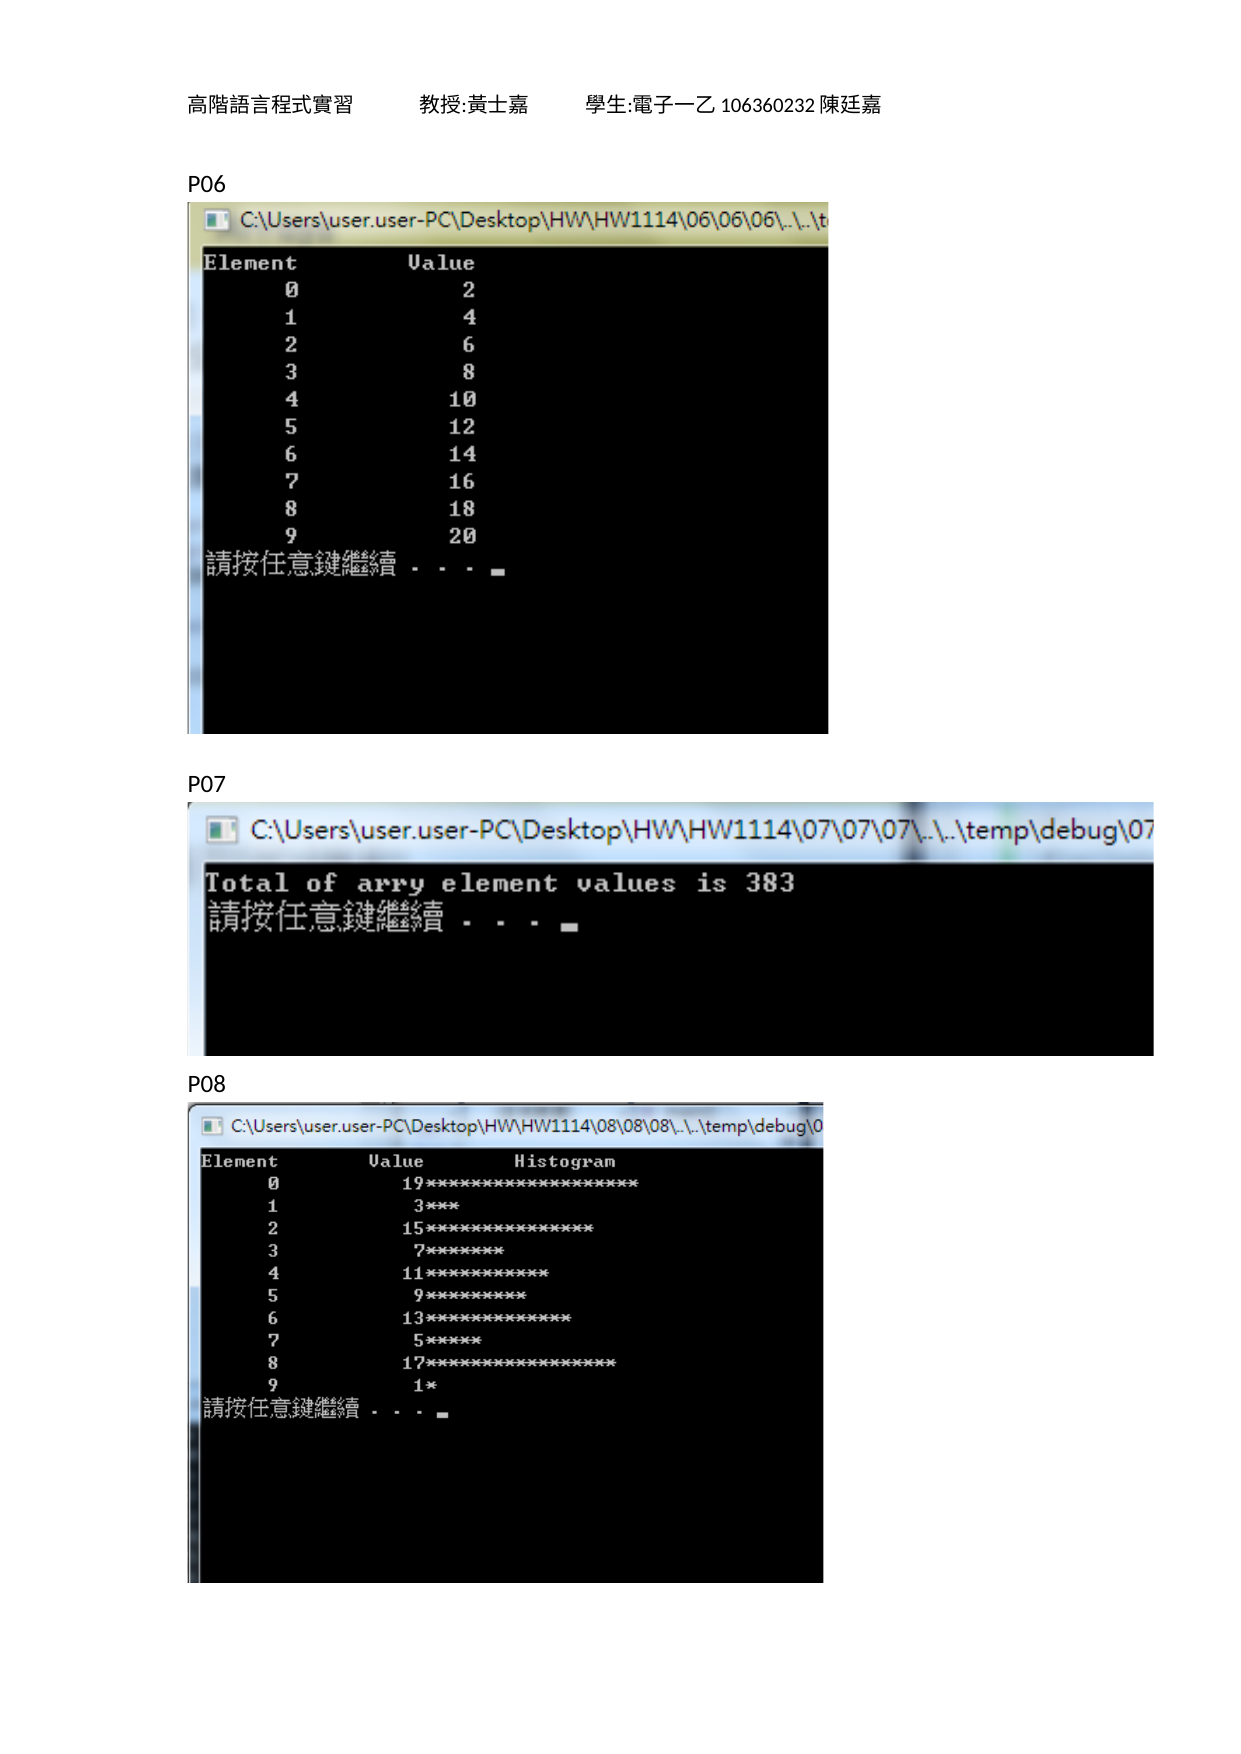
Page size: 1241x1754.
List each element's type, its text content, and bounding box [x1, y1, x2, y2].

text P07 [187, 764, 1053, 802]
picture [187, 1102, 824, 1583]
text P06 [187, 164, 1053, 202]
picture [187, 802, 1154, 1056]
text P08 [187, 1064, 1053, 1102]
picture [187, 202, 829, 734]
